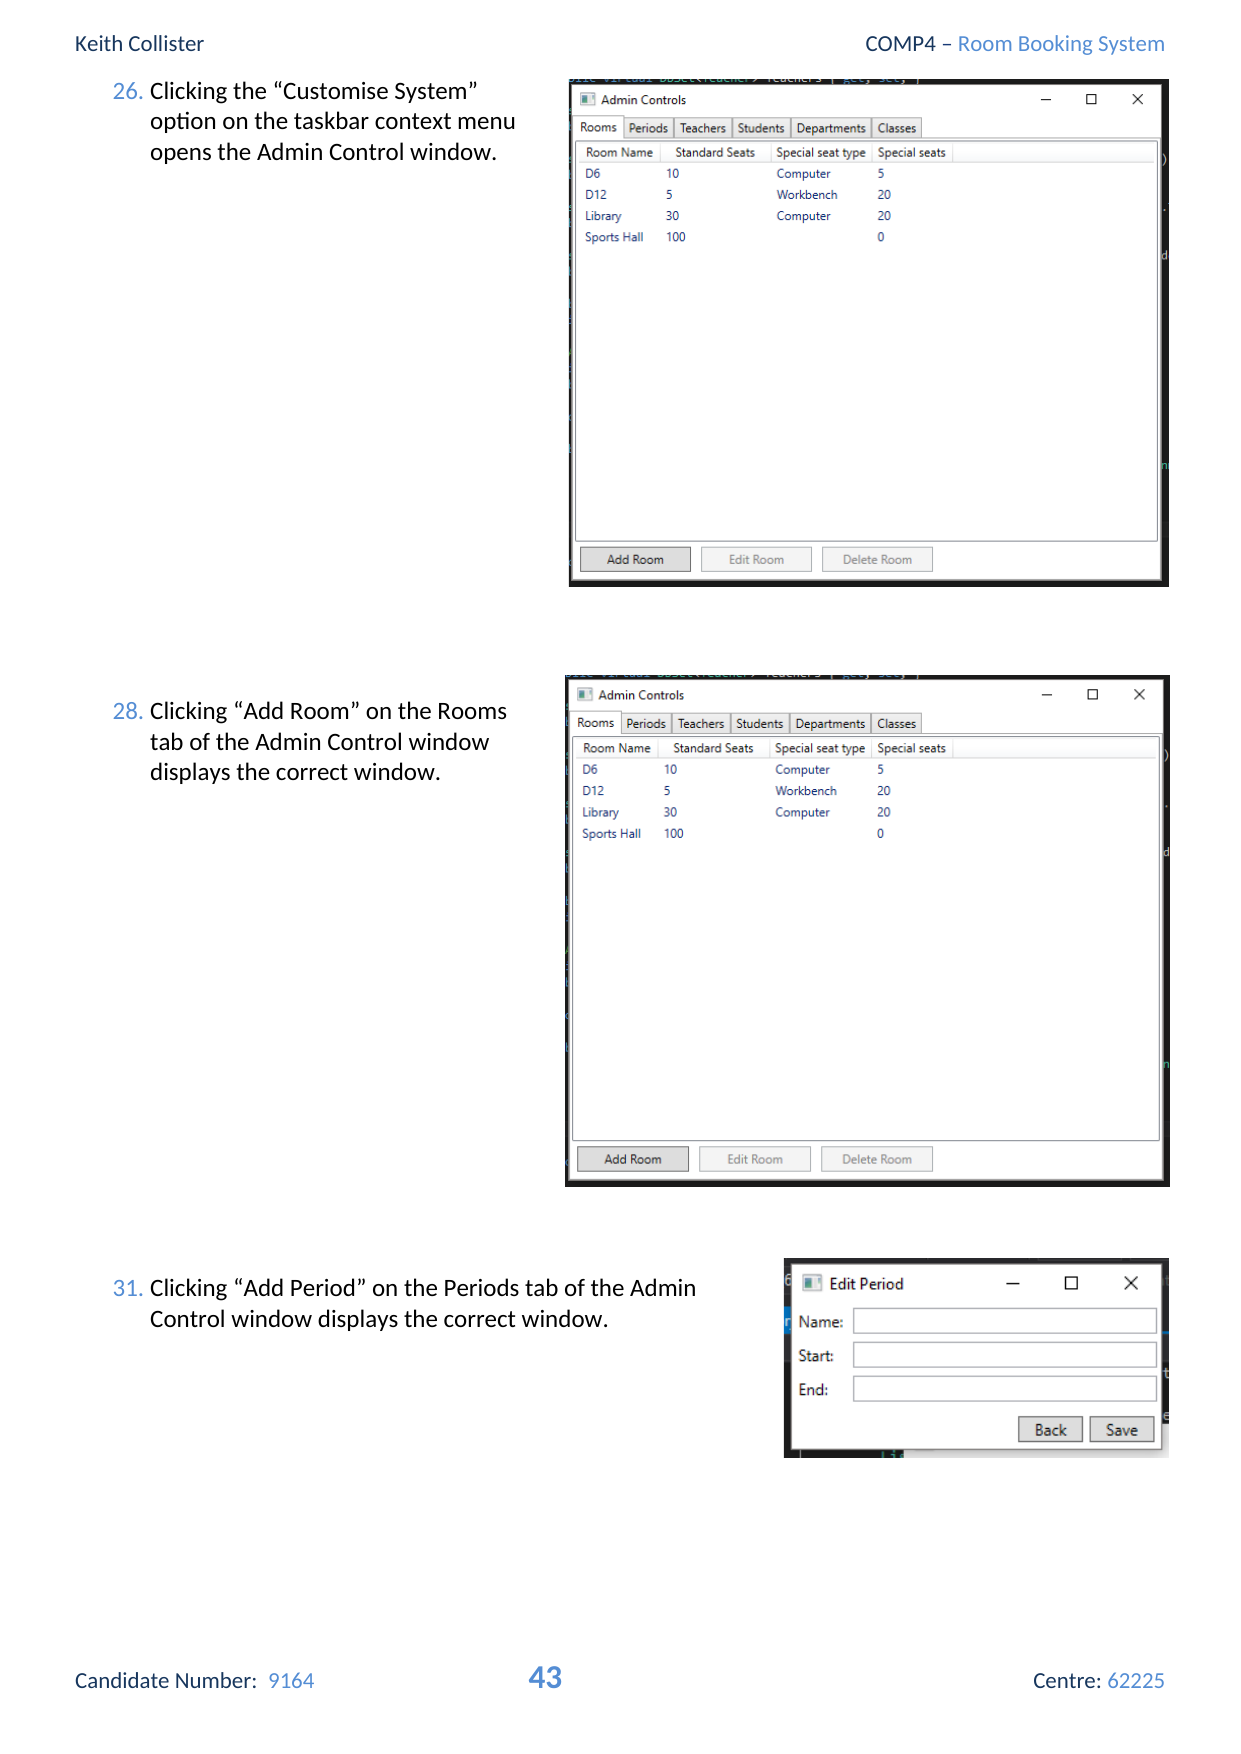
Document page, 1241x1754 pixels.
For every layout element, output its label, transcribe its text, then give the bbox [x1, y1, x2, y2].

list Clicking “Add Period” on the Periods tab of the Admin Control window displays the correct window. [112, 1273, 783, 1334]
picture [565, 675, 1170, 1187]
picture [568, 79, 1169, 587]
picture [783, 1258, 1169, 1458]
list Clicking the “Customise System” option on the taskbar context menu opens the Admin Control window. [112, 75, 1165, 167]
list Clicking “Add Room” on the Rooms tab of the Admin Control window displays the correct window. [112, 695, 565, 787]
